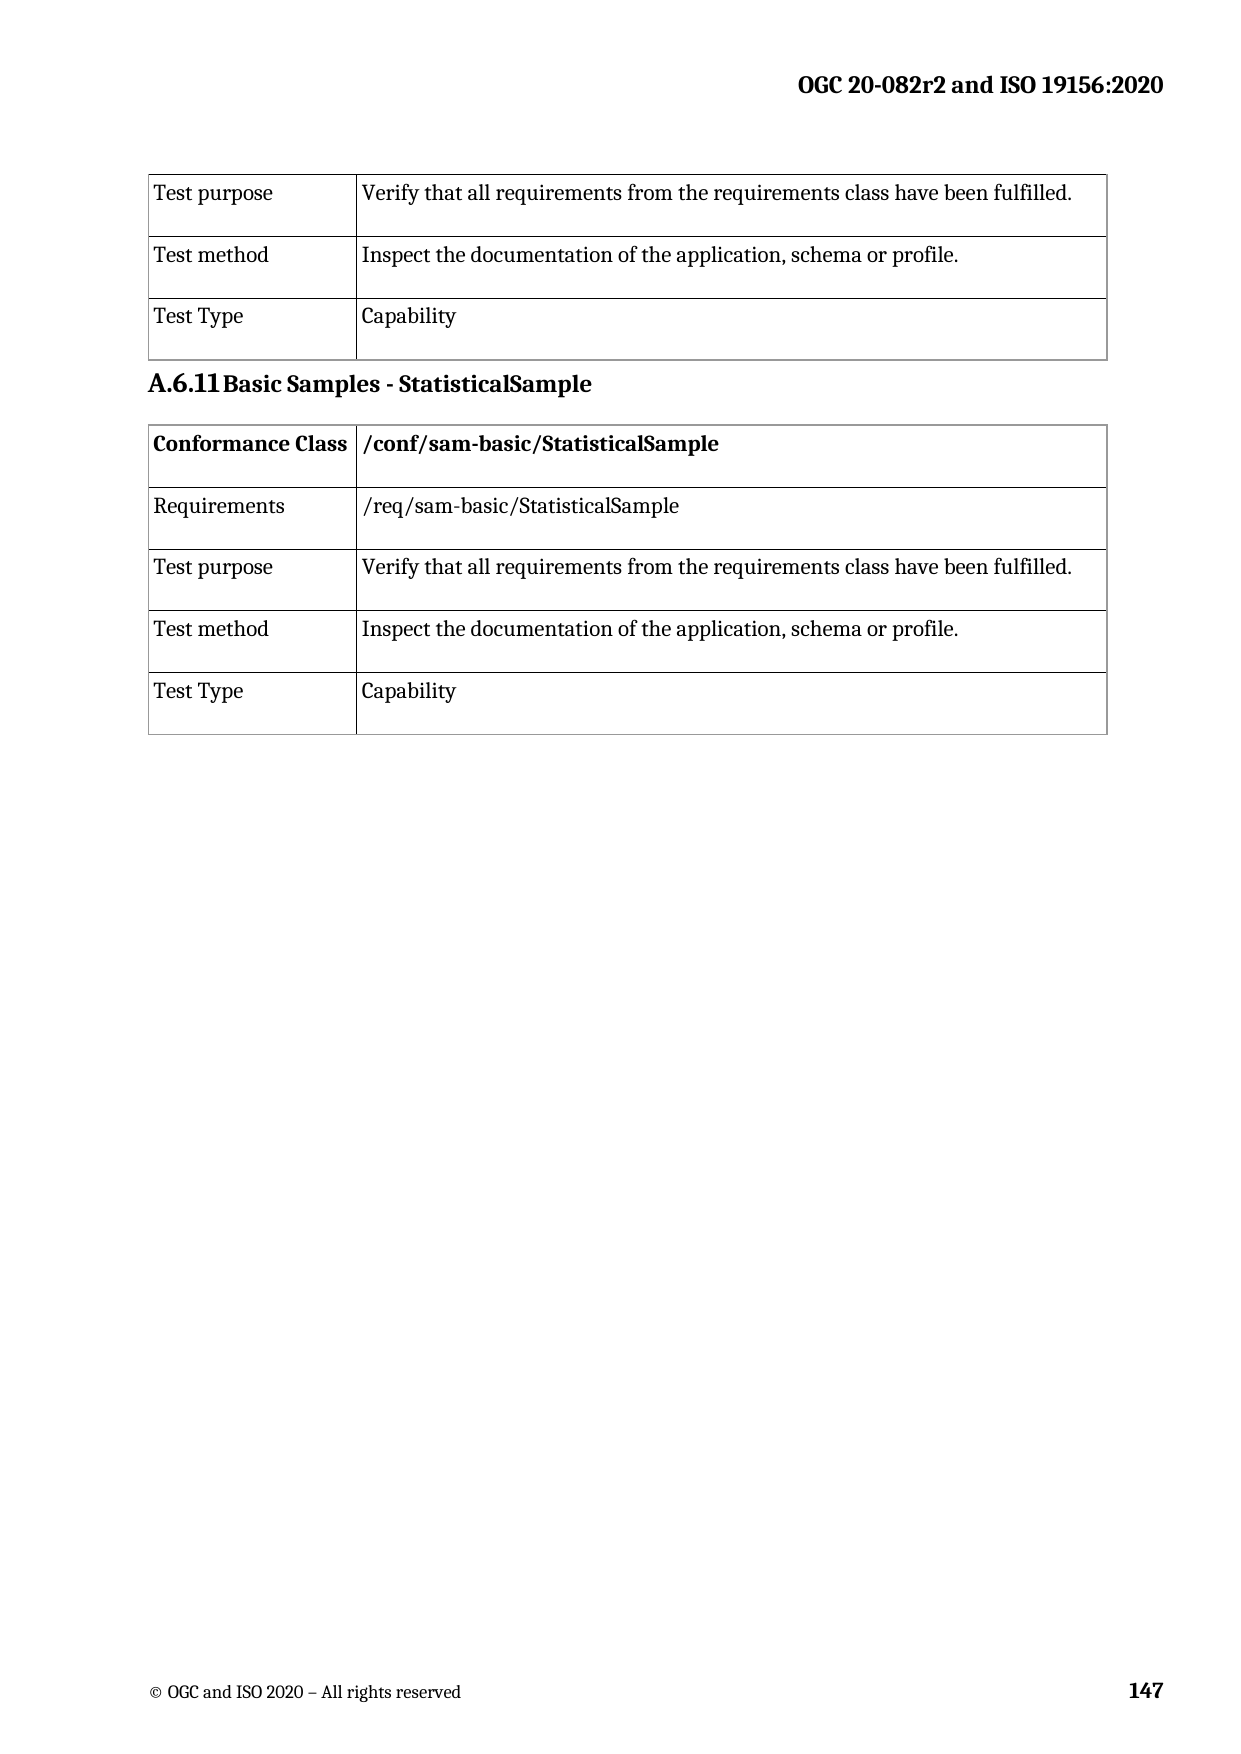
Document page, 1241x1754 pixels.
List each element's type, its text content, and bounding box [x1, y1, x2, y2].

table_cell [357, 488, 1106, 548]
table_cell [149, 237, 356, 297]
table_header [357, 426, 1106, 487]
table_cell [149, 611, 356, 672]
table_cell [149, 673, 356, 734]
text Basic Samples - StatisticalSample [148, 367, 1163, 399]
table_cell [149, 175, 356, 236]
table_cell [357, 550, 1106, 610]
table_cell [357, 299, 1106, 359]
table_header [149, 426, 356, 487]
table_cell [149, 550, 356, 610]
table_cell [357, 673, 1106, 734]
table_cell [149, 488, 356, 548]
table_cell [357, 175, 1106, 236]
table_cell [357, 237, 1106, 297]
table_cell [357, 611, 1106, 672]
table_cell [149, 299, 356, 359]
